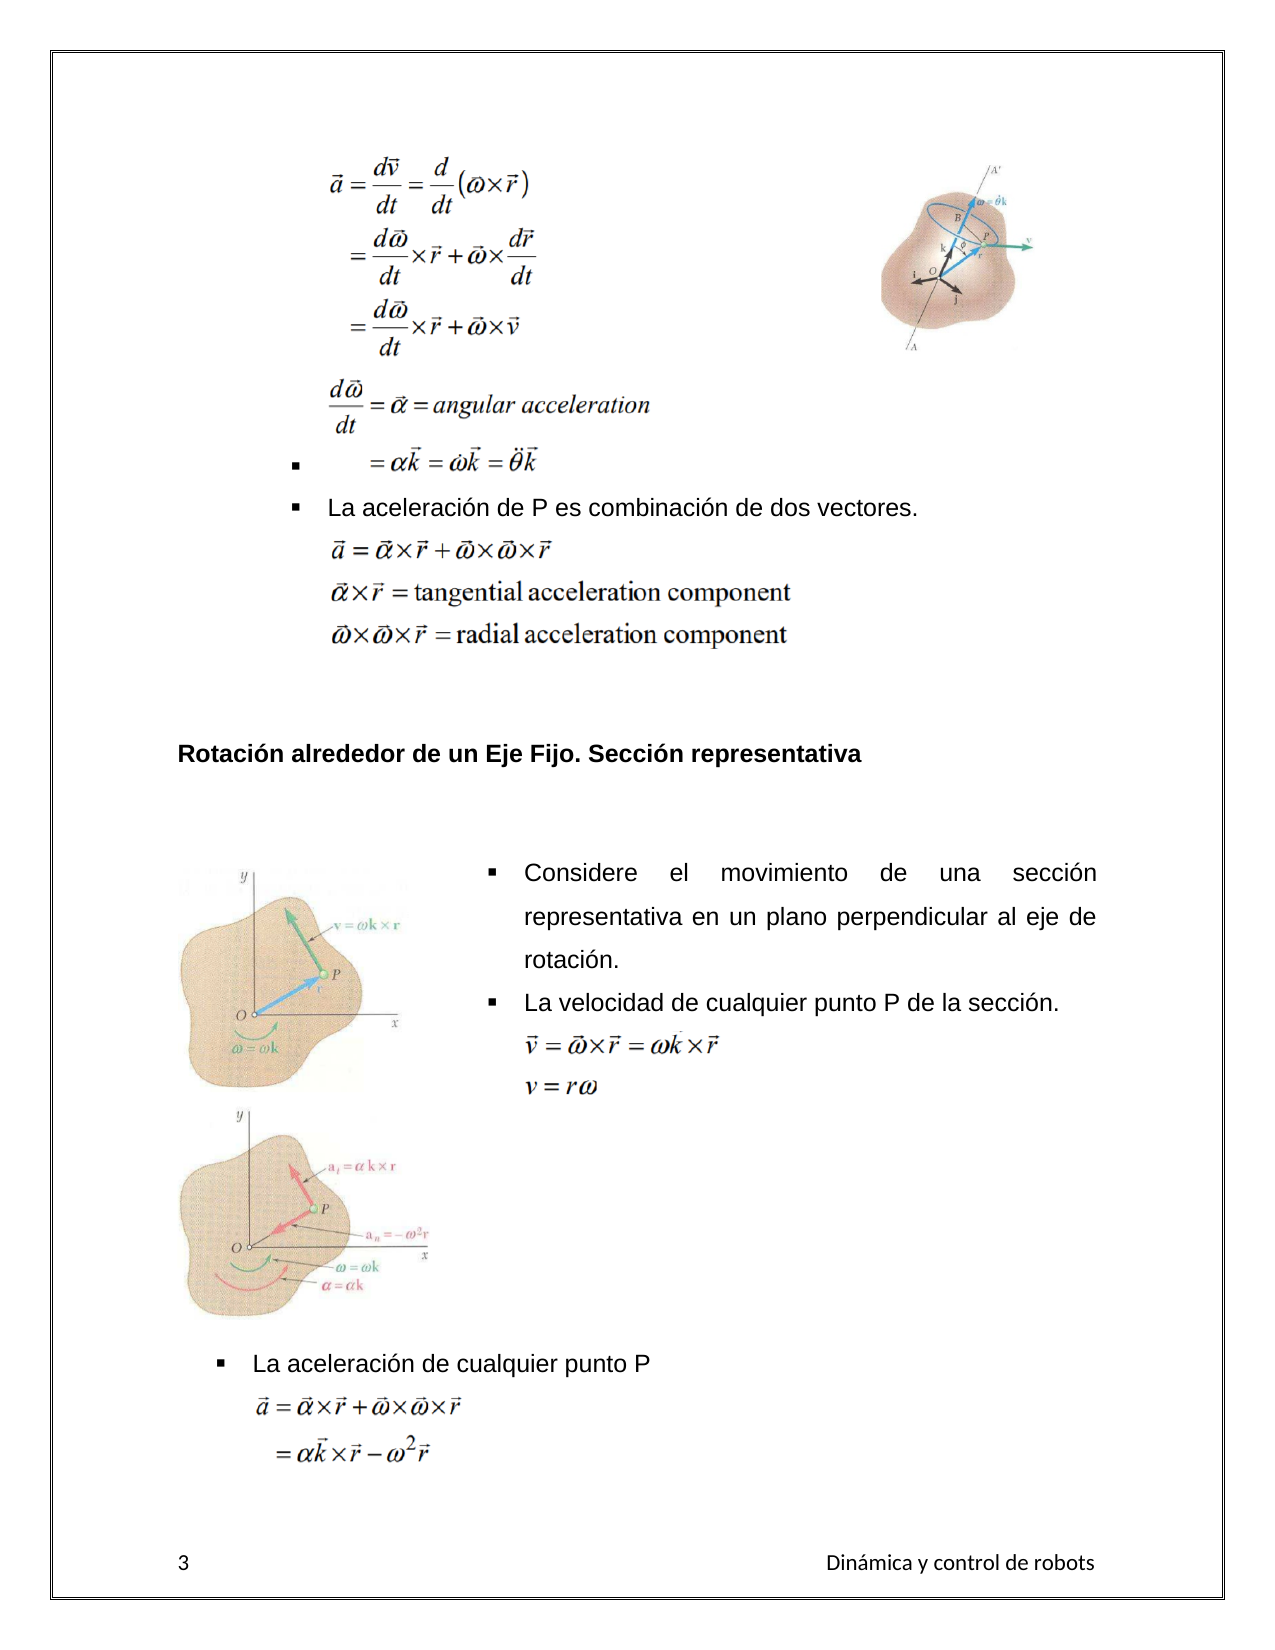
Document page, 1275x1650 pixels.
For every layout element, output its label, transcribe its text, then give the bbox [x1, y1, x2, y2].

picture [327, 374, 654, 476]
list La velocidad de cualquier punto P de la sección. [430, 988, 1098, 1017]
text Rotación alrededor de un Eje Fijo. Sección representativa [177, 739, 1098, 768]
picture [523, 1031, 722, 1099]
picture [881, 157, 1035, 354]
picture [327, 147, 546, 360]
list La aceleración de cualquier punto P [215, 1349, 1098, 1377]
list Considere el movimiento de una sección representativa en un plano perpendicular al eje de rotación. [215, 858, 1098, 973]
picture [327, 536, 795, 649]
picture [177, 866, 430, 1321]
picture [252, 1391, 465, 1468]
list La aceleración de P es combinación de dos vectores. [290, 493, 1098, 522]
